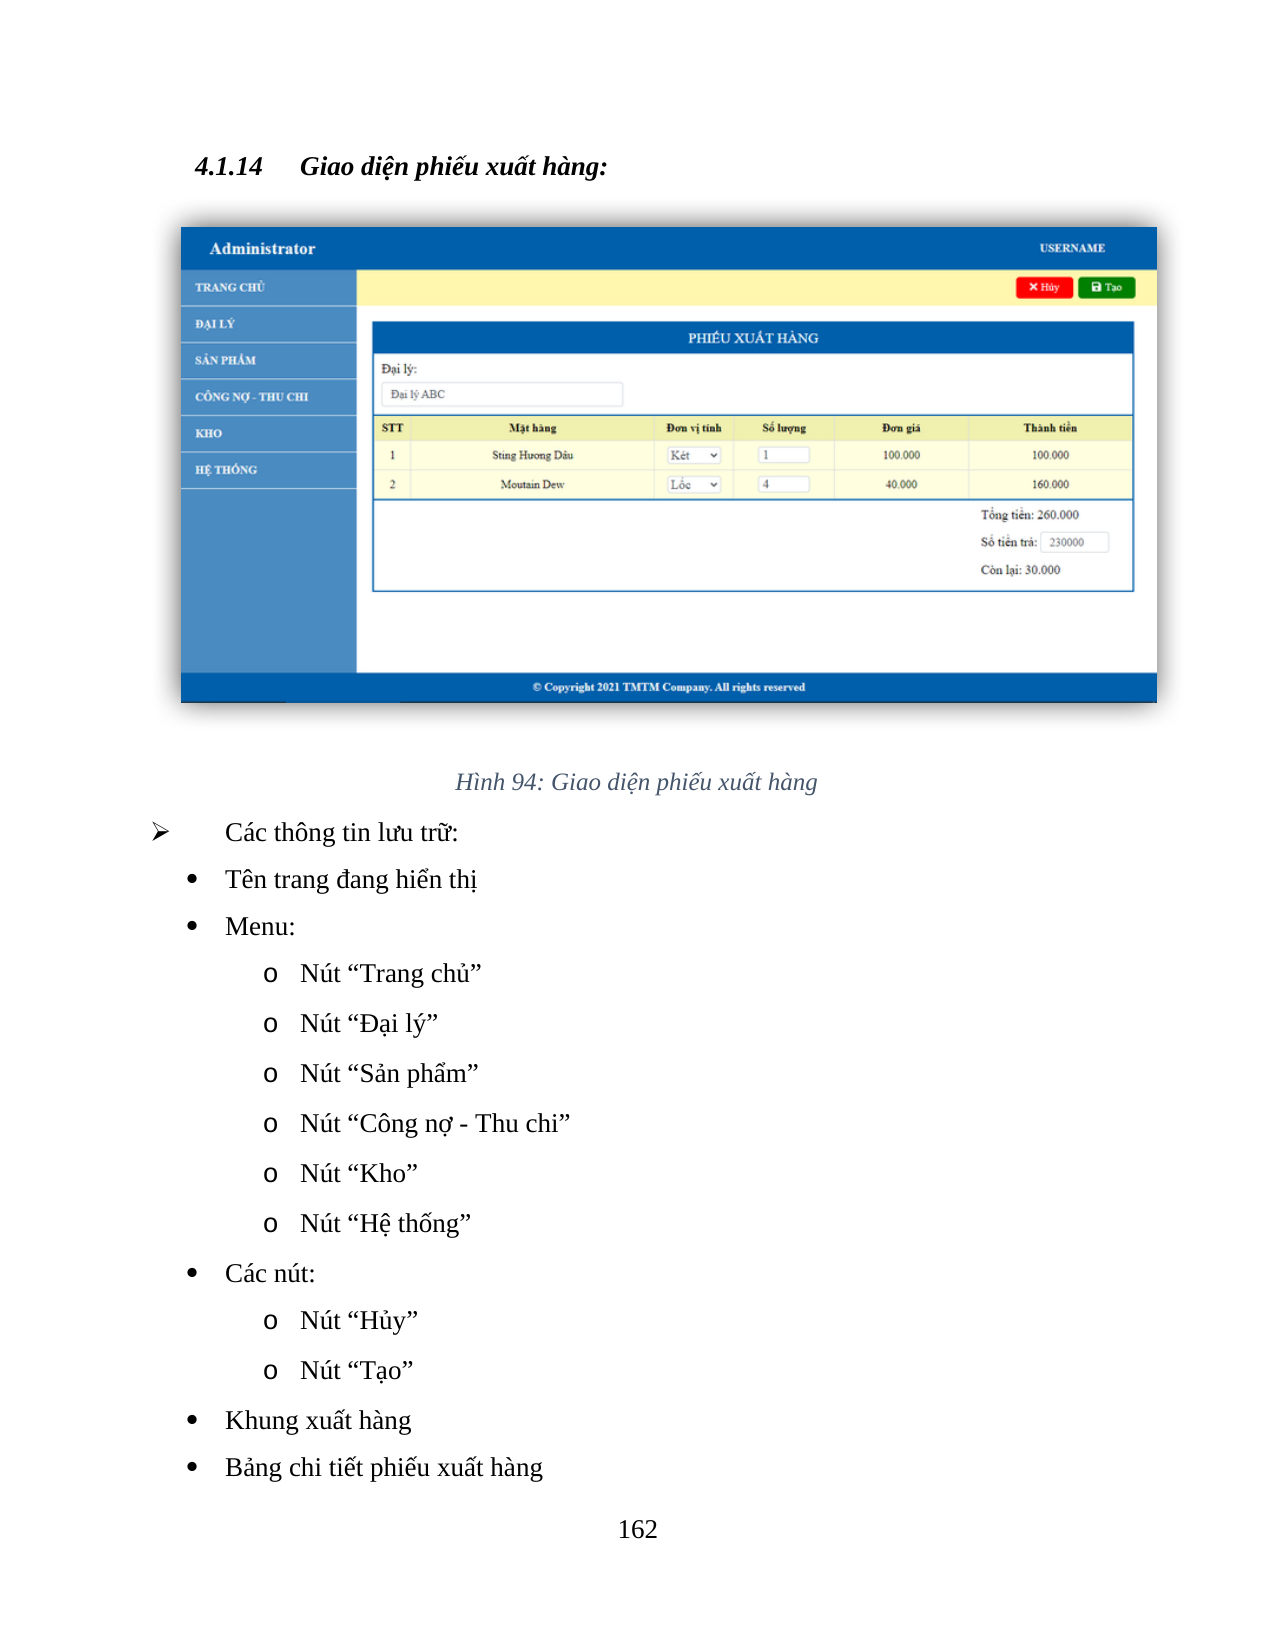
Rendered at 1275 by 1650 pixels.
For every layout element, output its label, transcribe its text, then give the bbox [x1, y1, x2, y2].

list Nút “Đại lý” [262, 1007, 1125, 1040]
list Nút “Hủy” [262, 1304, 1125, 1338]
list Khung xuất hàng [187, 1404, 1125, 1436]
subtitle Giao diện phiếu xuất hàng: [195, 150, 1125, 181]
list Các thông tin lưu trữ: [150, 816, 1125, 847]
list Nút “Công nợ - Thu chi” [262, 1107, 1125, 1141]
list Bảng chi tiết phiếu xuất hàng [187, 1451, 1125, 1483]
list Nút “Trang chủ” [262, 957, 1125, 990]
text Hình 94: Giao diện phiếu xuất hàng [150, 767, 1125, 795]
list Nút “Tạo” [262, 1354, 1125, 1388]
list Nút “Kho” [262, 1157, 1125, 1191]
list Nút “Sản phẩm” [262, 1057, 1125, 1090]
list Các nút: [187, 1257, 1125, 1289]
picture [181, 227, 1157, 703]
list Nút “Hệ thống” [262, 1207, 1125, 1241]
list Menu: [187, 910, 1125, 941]
list Tên trang đang hiển thị [187, 863, 1125, 894]
